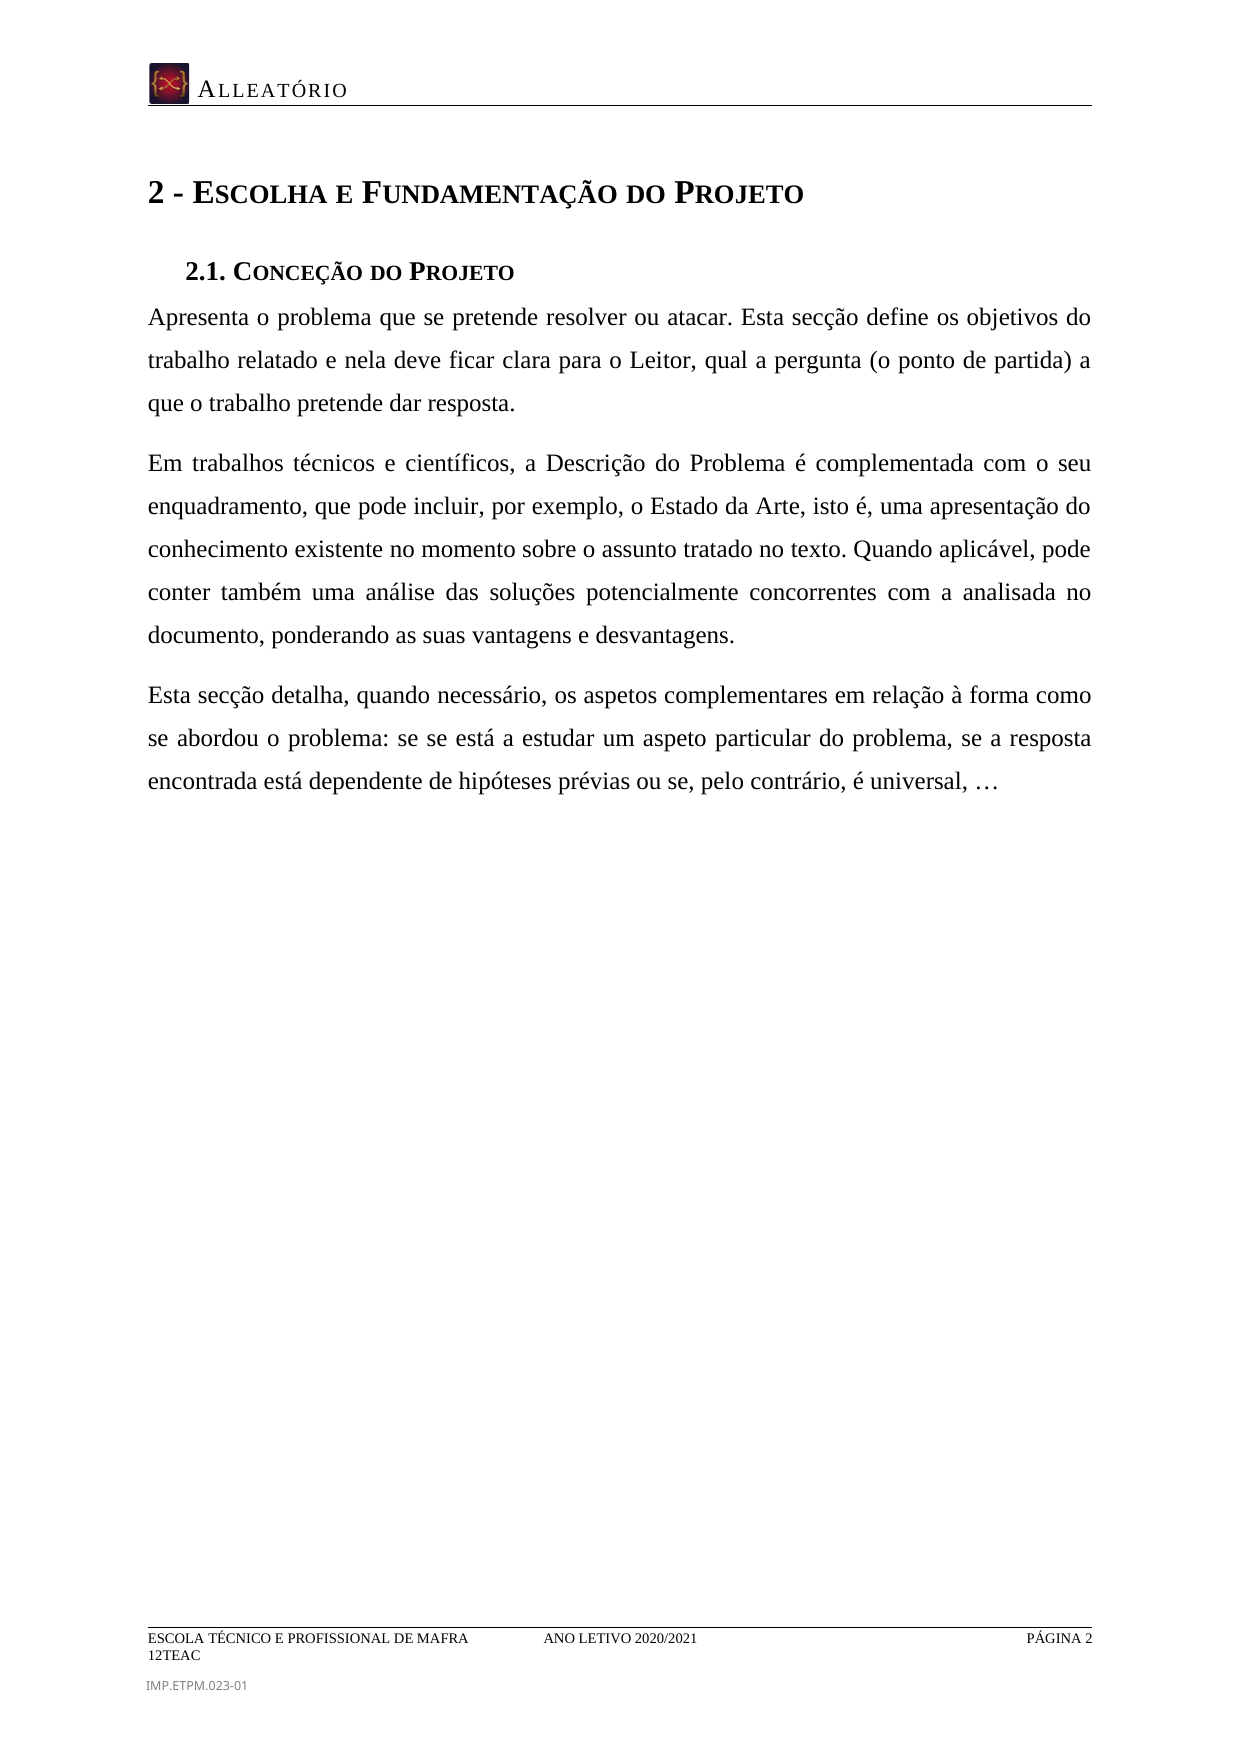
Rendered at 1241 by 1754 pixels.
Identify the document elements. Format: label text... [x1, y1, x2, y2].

text Em trabalhos técnicos e científicos, a Descrição do Problema é complementada com o seu enquadramento, que pode incluir, por exemplo, o Estado da Arte, isto é, uma apresentação do conhecimento existente no momento sobre o assunto tratado no texto. Quando aplicável, pode conter também uma análise das soluções potencialmente concorrentes com a analisada no documento, ponderando as suas vantagens e desvantagens. [148, 448, 1092, 649]
subtitle Conceção do Projeto [185, 255, 1092, 286]
picture [149, 63, 190, 104]
text Apresenta o problema que se pretende resolver ou atacar. Esta secção define os objetivos do trabalho relatado e nela deve ficar clara para o Leitor, qual a pergunta (o ponto de partida) a que o trabalho pretende dar resposta. [148, 302, 1092, 417]
text Esta secção detalha, quando necessário, os aspetos complementares em relação à forma como se abordou o problema: se se está a estudar um aspeto particular do problema, se a resposta encontrada está dependente de hipóteses prévias ou se, pelo contrário, é universal, … [148, 680, 1092, 795]
subtitle Escolha e Fundamentação do Projeto [148, 173, 1092, 211]
